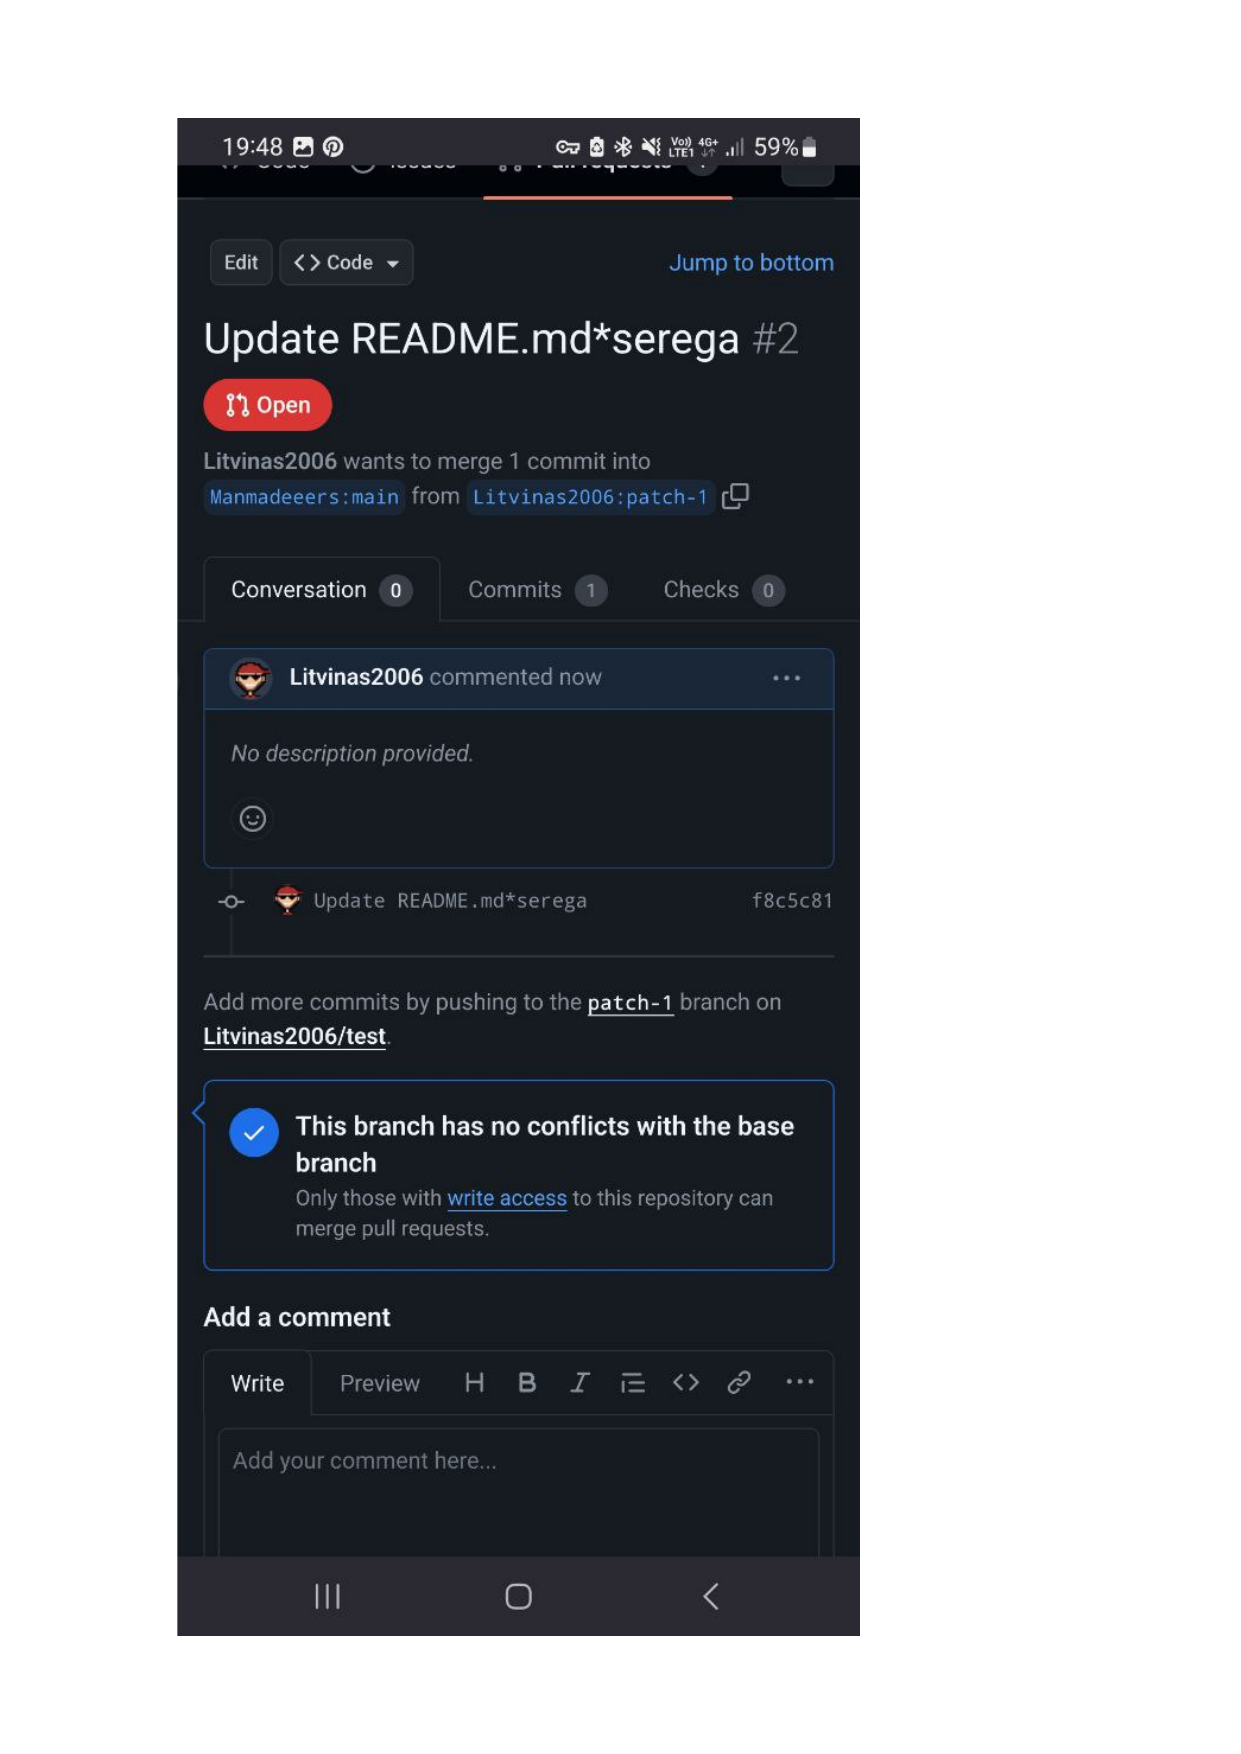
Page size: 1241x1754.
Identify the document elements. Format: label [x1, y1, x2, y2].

picture [177, 118, 860, 1636]
